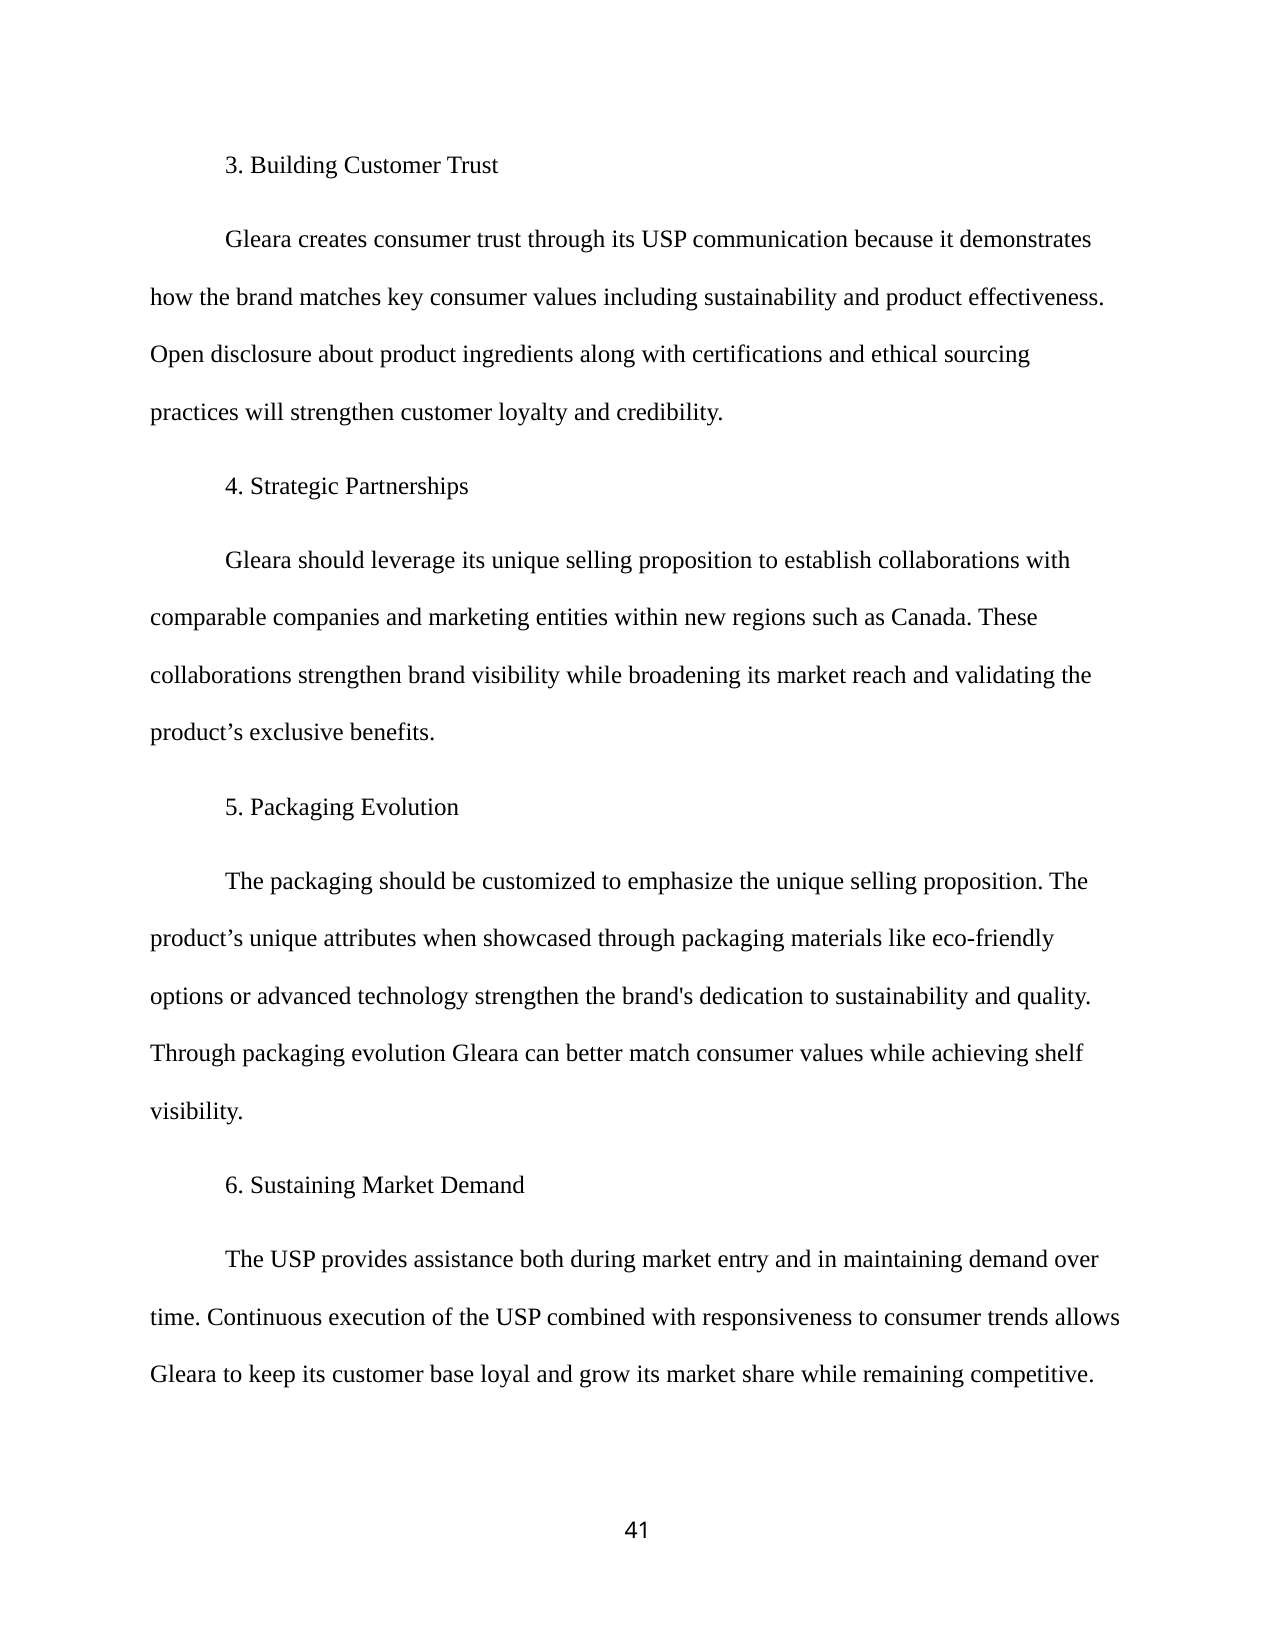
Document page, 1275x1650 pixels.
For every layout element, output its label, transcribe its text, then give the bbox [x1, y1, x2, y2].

text Gleara should leverage its unique selling proposition to establish collaborations with comparable companies and marketing entities within new regions such as Canada. These collaborations strengthen brand visibility while broadening its market reach and validating the product’s exclusive benefits. [150, 545, 1125, 746]
text The packaging should be customized to emphasize the unique selling proposition. The product’s unique attributes when showcased through packaging materials like eco-friendly options or advanced technology strengthen the brand's dedication to sustainability and quality. Through packaging evolution Gleara can better match consumer values while achieving shelf visibility. [150, 866, 1125, 1124]
text The USP provides assistance both during market entry and in maintaining demand over time. Continuous execution of the USP combined with responsiveness to consumer trends allows Gleara to keep its customer base loyal and grow its market share while remaining competitive. [150, 1244, 1125, 1388]
text 3. Building Customer Trust [150, 150, 1125, 179]
text 4. Strategic Partnerships [150, 471, 1125, 499]
text 5. Packaging Evolution [150, 792, 1125, 820]
text 6. Sustaining Market Demand [150, 1170, 1125, 1199]
text Gleara creates consumer trust through its USP communication because it demonstrates how the brand matches key consumer values including sustainability and product effectiveness. Open disclosure about product ingredients along with certifications and ethical sourcing practices will strengthen customer loyalty and credibility. [150, 224, 1125, 425]
